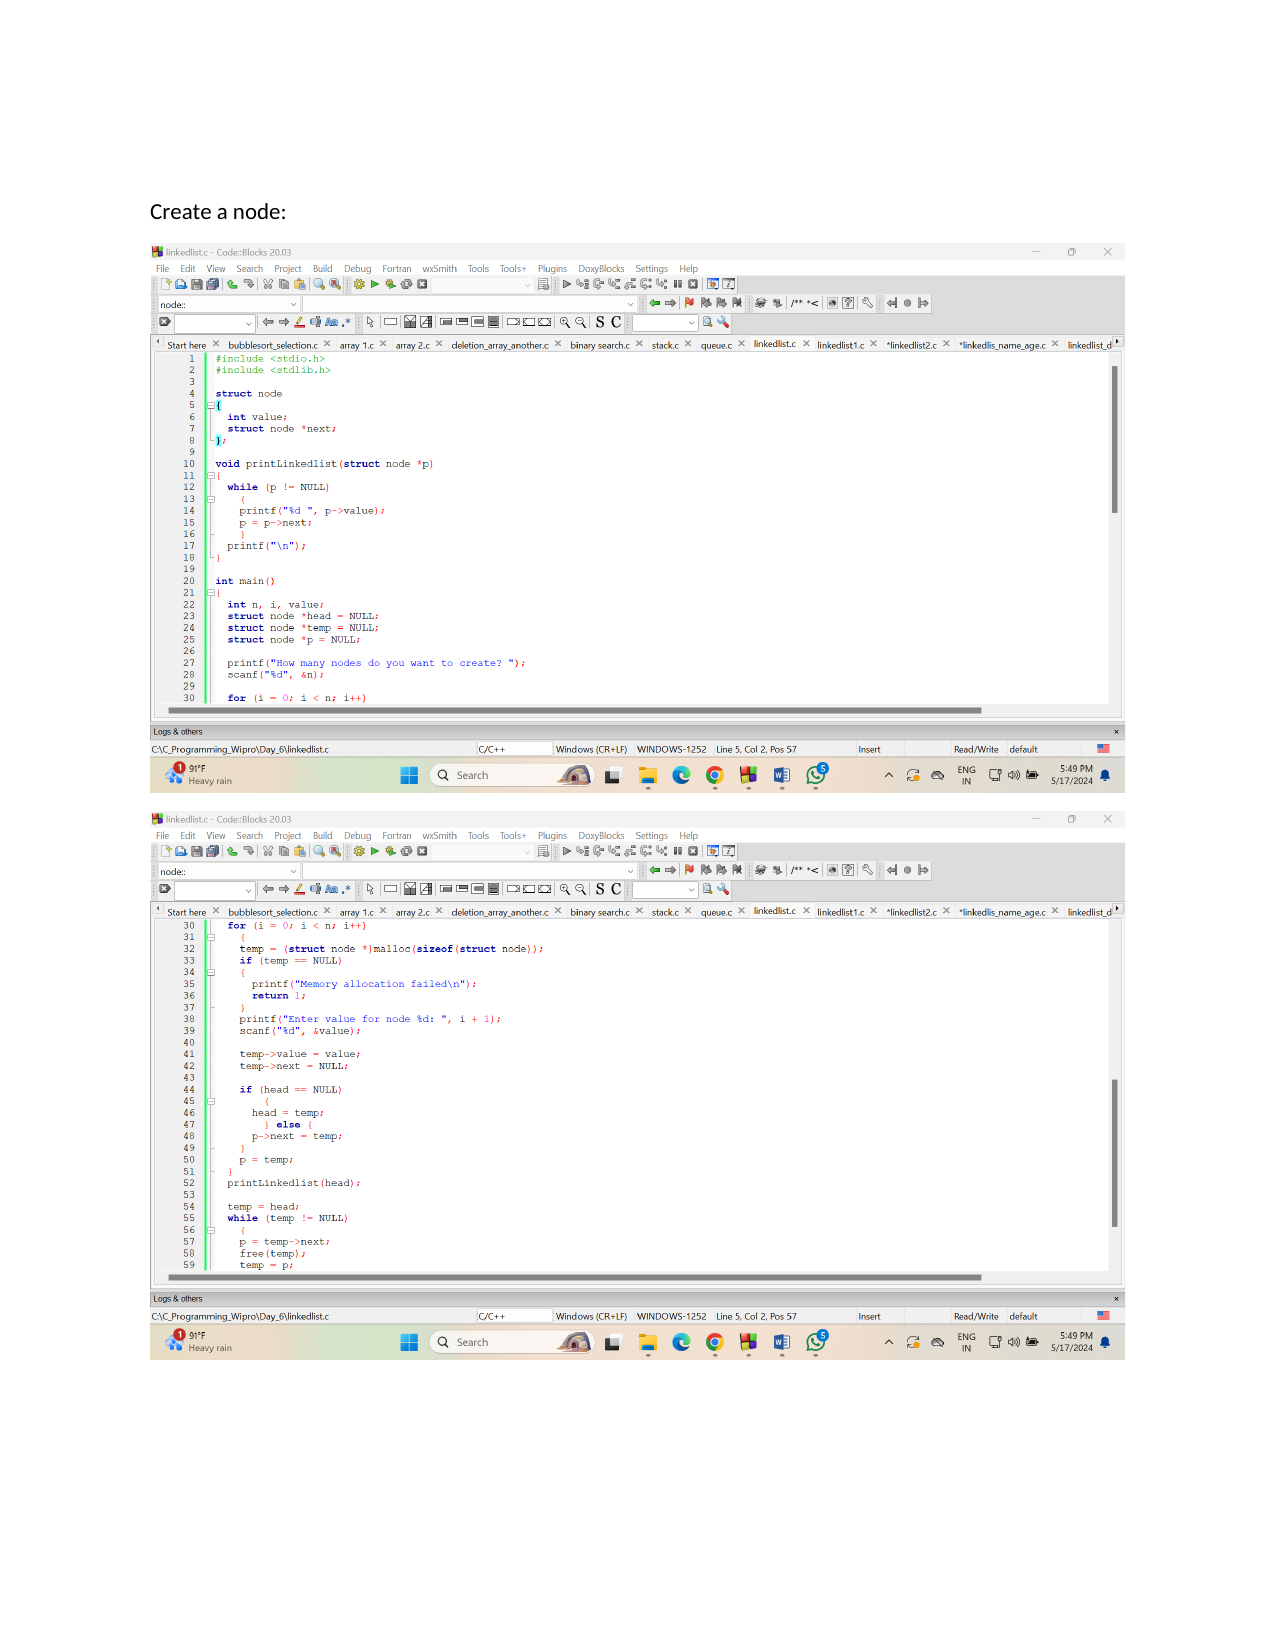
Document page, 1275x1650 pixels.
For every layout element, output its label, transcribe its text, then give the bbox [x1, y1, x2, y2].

text Create a node: [150, 197, 1125, 225]
picture [150, 243, 1125, 793]
picture [150, 811, 1125, 1360]
